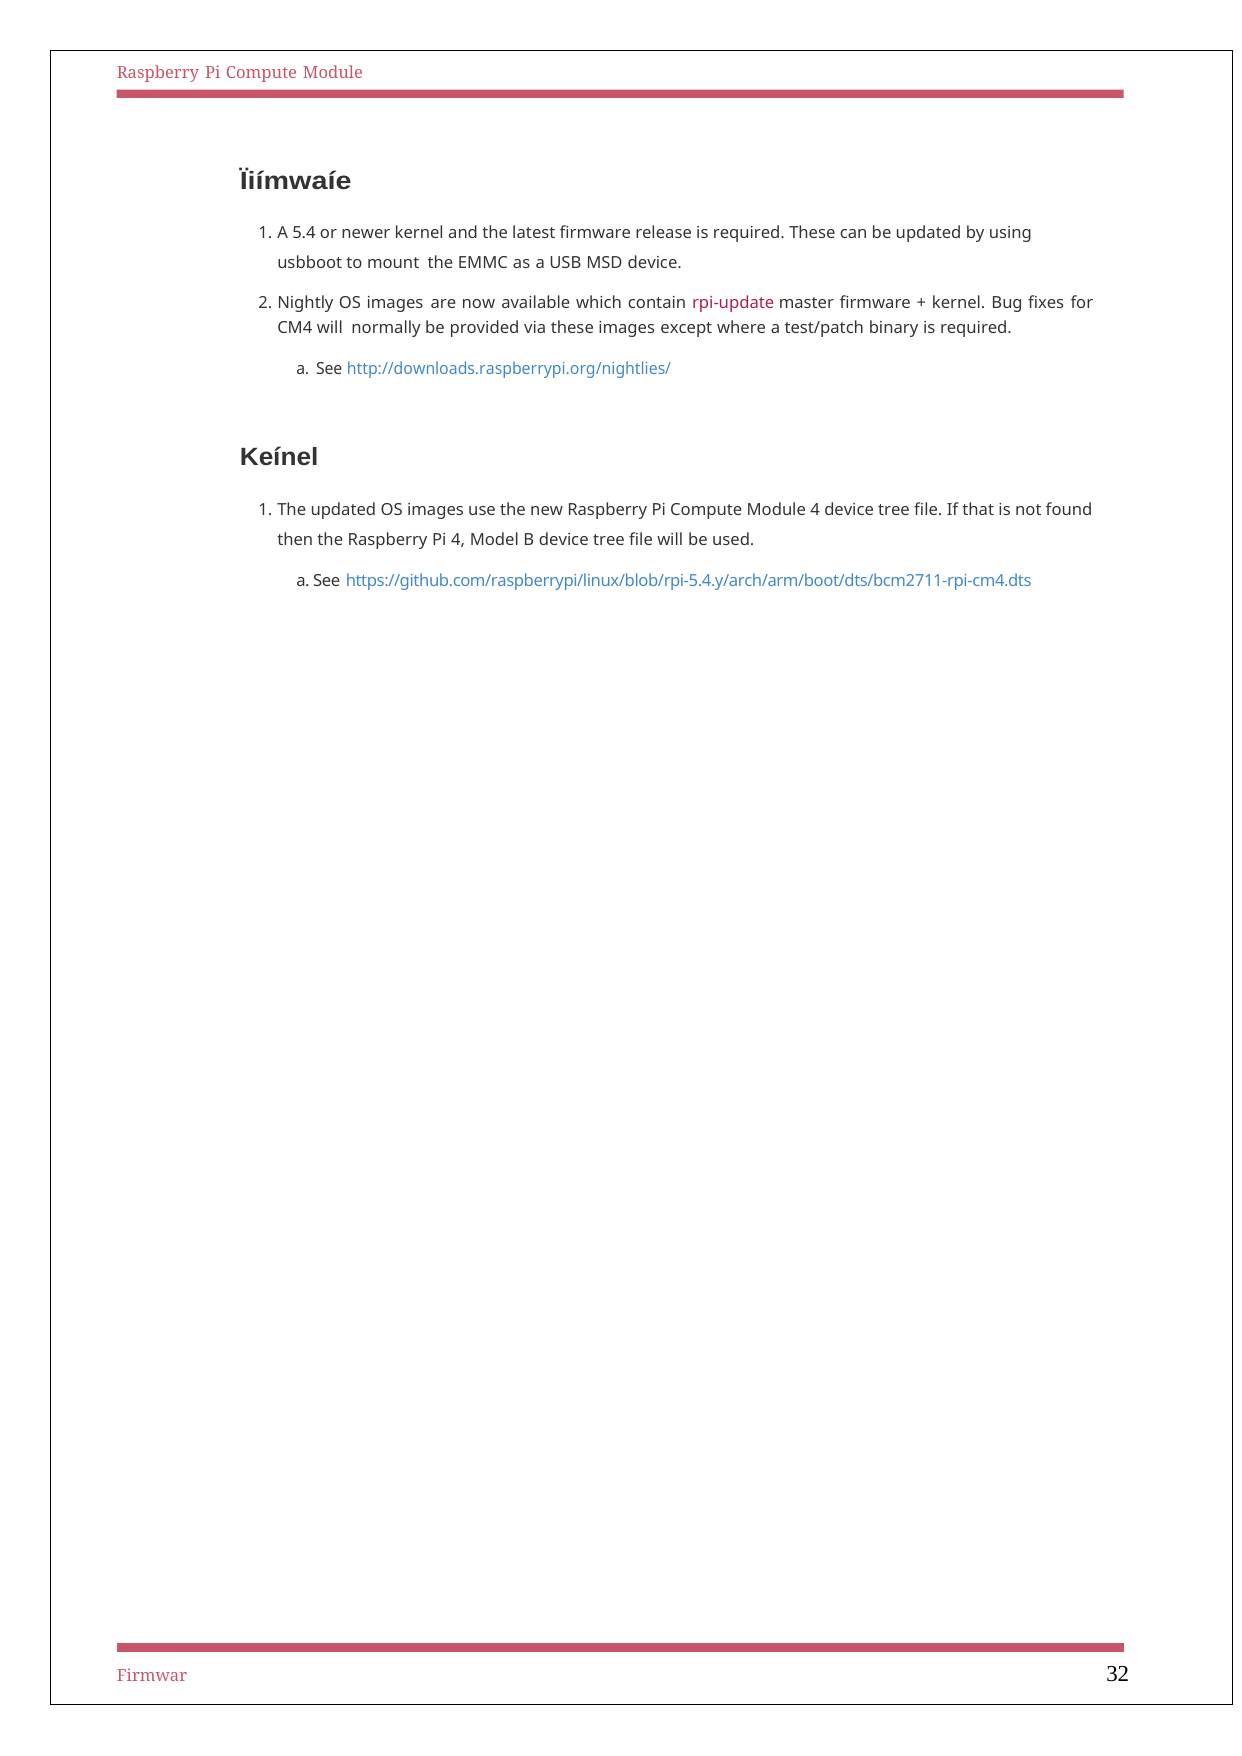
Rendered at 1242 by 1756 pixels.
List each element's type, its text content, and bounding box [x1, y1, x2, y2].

text a. See https://github.com/raspberrypi/linux/blob/rpi-5.4.y/arch/arm/boot/dts/bcm2711-rpi-cm4.dts [296, 569, 1232, 592]
list Nightly OS images are now available which contain rpi-update master firmware + kernel. Bug fixes for CM4 will normally be provided via these images except where a test/patch binary is required. [258, 291, 1098, 338]
list The updated OS images use the new Raspberry Pi Compute Module 4 device tree file. If that is not found then the Raspberry Pi 4, Model B device tree file will be used. [258, 498, 1117, 550]
list A 5.4 or newer kernel and the latest firmware release is required. These can be updated by using usbboot to mount the EMMC as a USB MSD device. [258, 221, 1074, 274]
subtitle Keínel [239, 441, 1232, 470]
subtitle Ïiímwaíe [239, 166, 1232, 194]
text a. See http://downloads.raspberrypi.org/nightlies/ [296, 357, 1232, 379]
